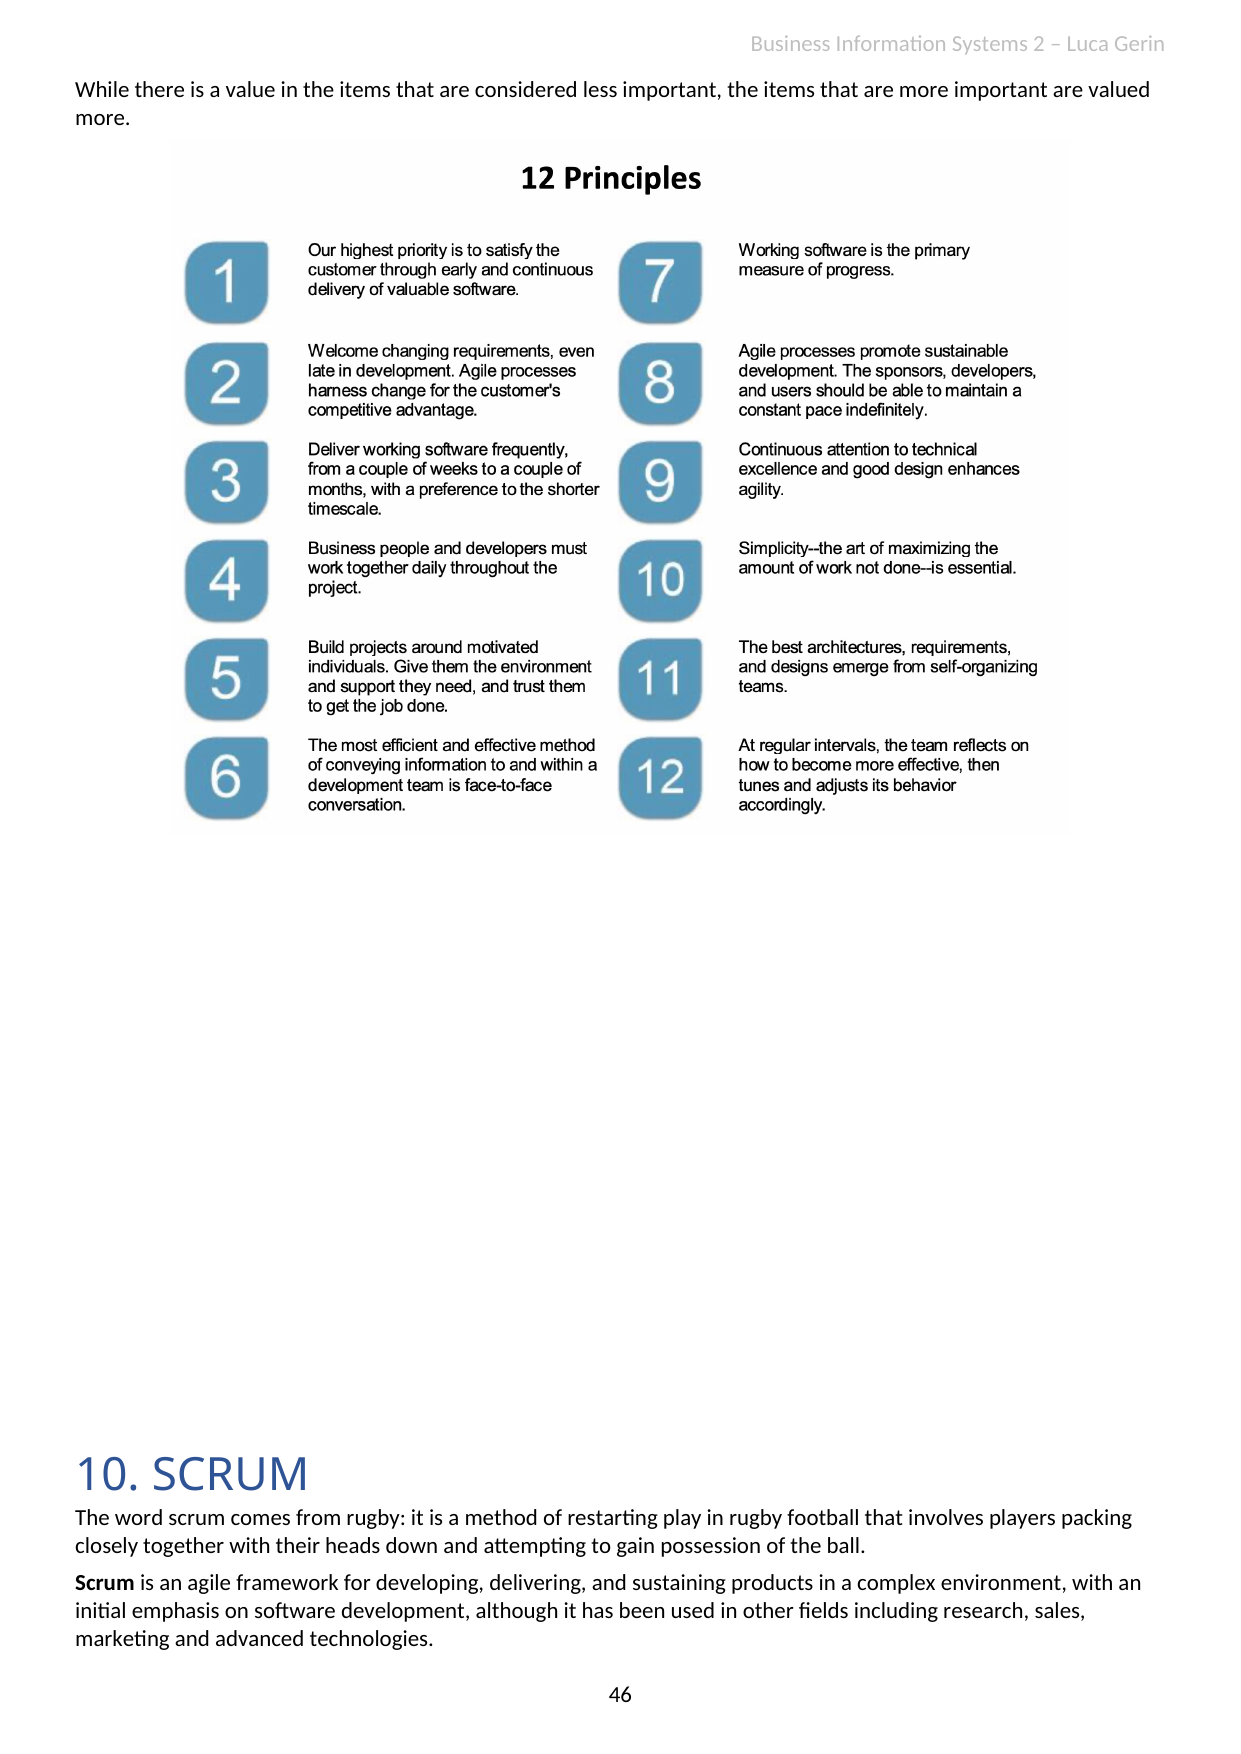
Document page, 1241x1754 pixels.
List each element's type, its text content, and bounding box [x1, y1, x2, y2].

subtitle 10. SCRUM [75, 1441, 1165, 1503]
text While there is a value in the items that are considered less important, the items that are more important are valued more. [75, 75, 1165, 131]
text The word scrum comes from rugby: it is a method of restarting play in rugby football that involves players packing closely together with their heads down and attempting to gain possession of the ball. [75, 1503, 1165, 1559]
text Scrum is an agile framework for developing, delivering, and sustaining products in a complex environment, with an initial emphasis on software development, although it has been used in other fields including research, sales, marketing and advanced technologies. [75, 1568, 1165, 1652]
